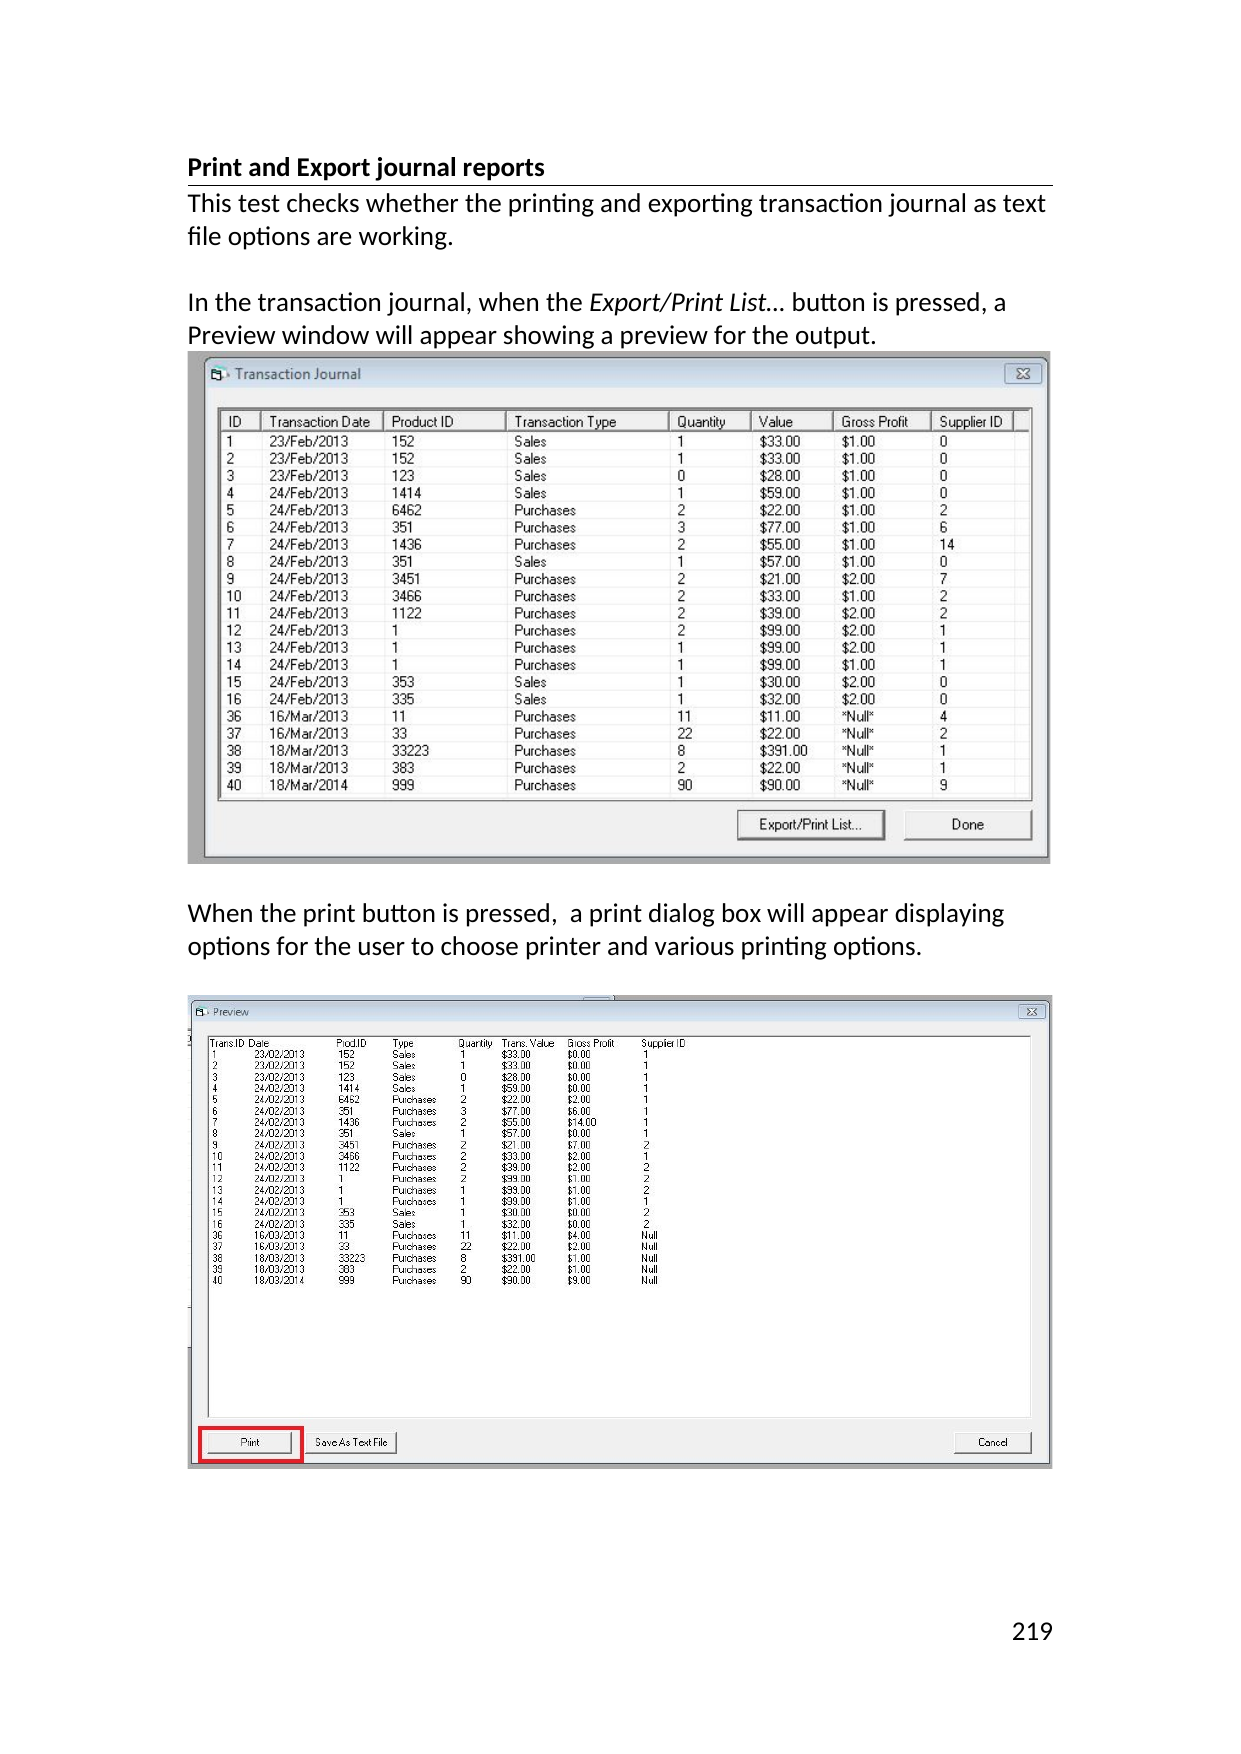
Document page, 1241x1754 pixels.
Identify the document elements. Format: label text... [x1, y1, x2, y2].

picture [187, 351, 1051, 864]
text In the transaction journal, when the Export/Print List… button is pressed, a Preview window will appear showing a preview for the output. [187, 285, 1053, 351]
picture [187, 995, 1053, 1469]
text This test checks whether the printing and exporting transaction journal as text file options are working. [187, 186, 1053, 252]
subtitle Print and Export journal reports [187, 150, 1053, 186]
text When the print button is pressed, a print dialog box will appear displaying options for the user to choose printer and various printing options. [187, 897, 1053, 963]
